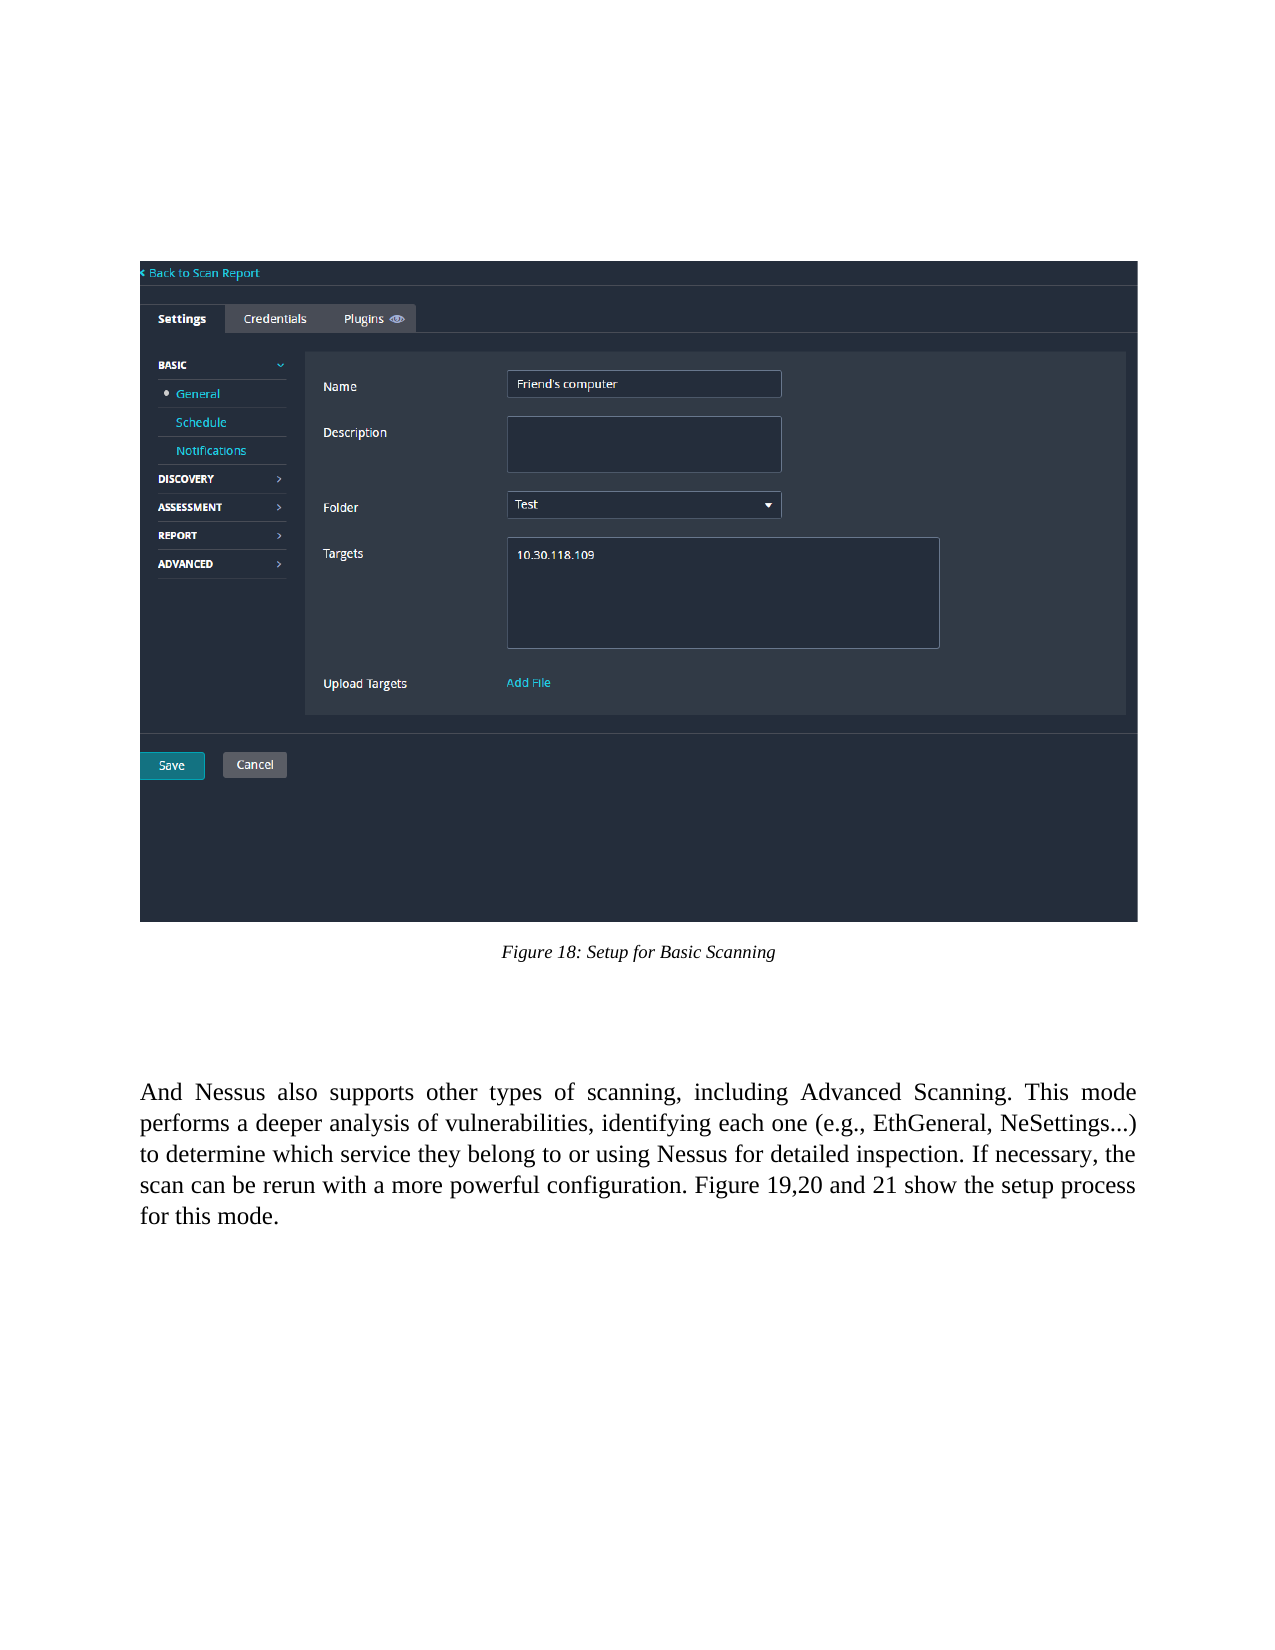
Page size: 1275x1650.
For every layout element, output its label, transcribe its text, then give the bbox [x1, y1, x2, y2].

picture [140, 261, 1138, 922]
text And Nessus also supports other types of scanning, including Advanced Scanning. This mode performs a deeper analysis of vulnerabilities, identifying each one (e.g., EthGeneral, NeSettings...) to determine which service they belong to or using Nessus for detailed inspection. If necessary, the scan can be rerun with a more powerful configuration. Figure 19,20 and 21 show the setup process for this mode. [139, 1077, 1137, 1230]
